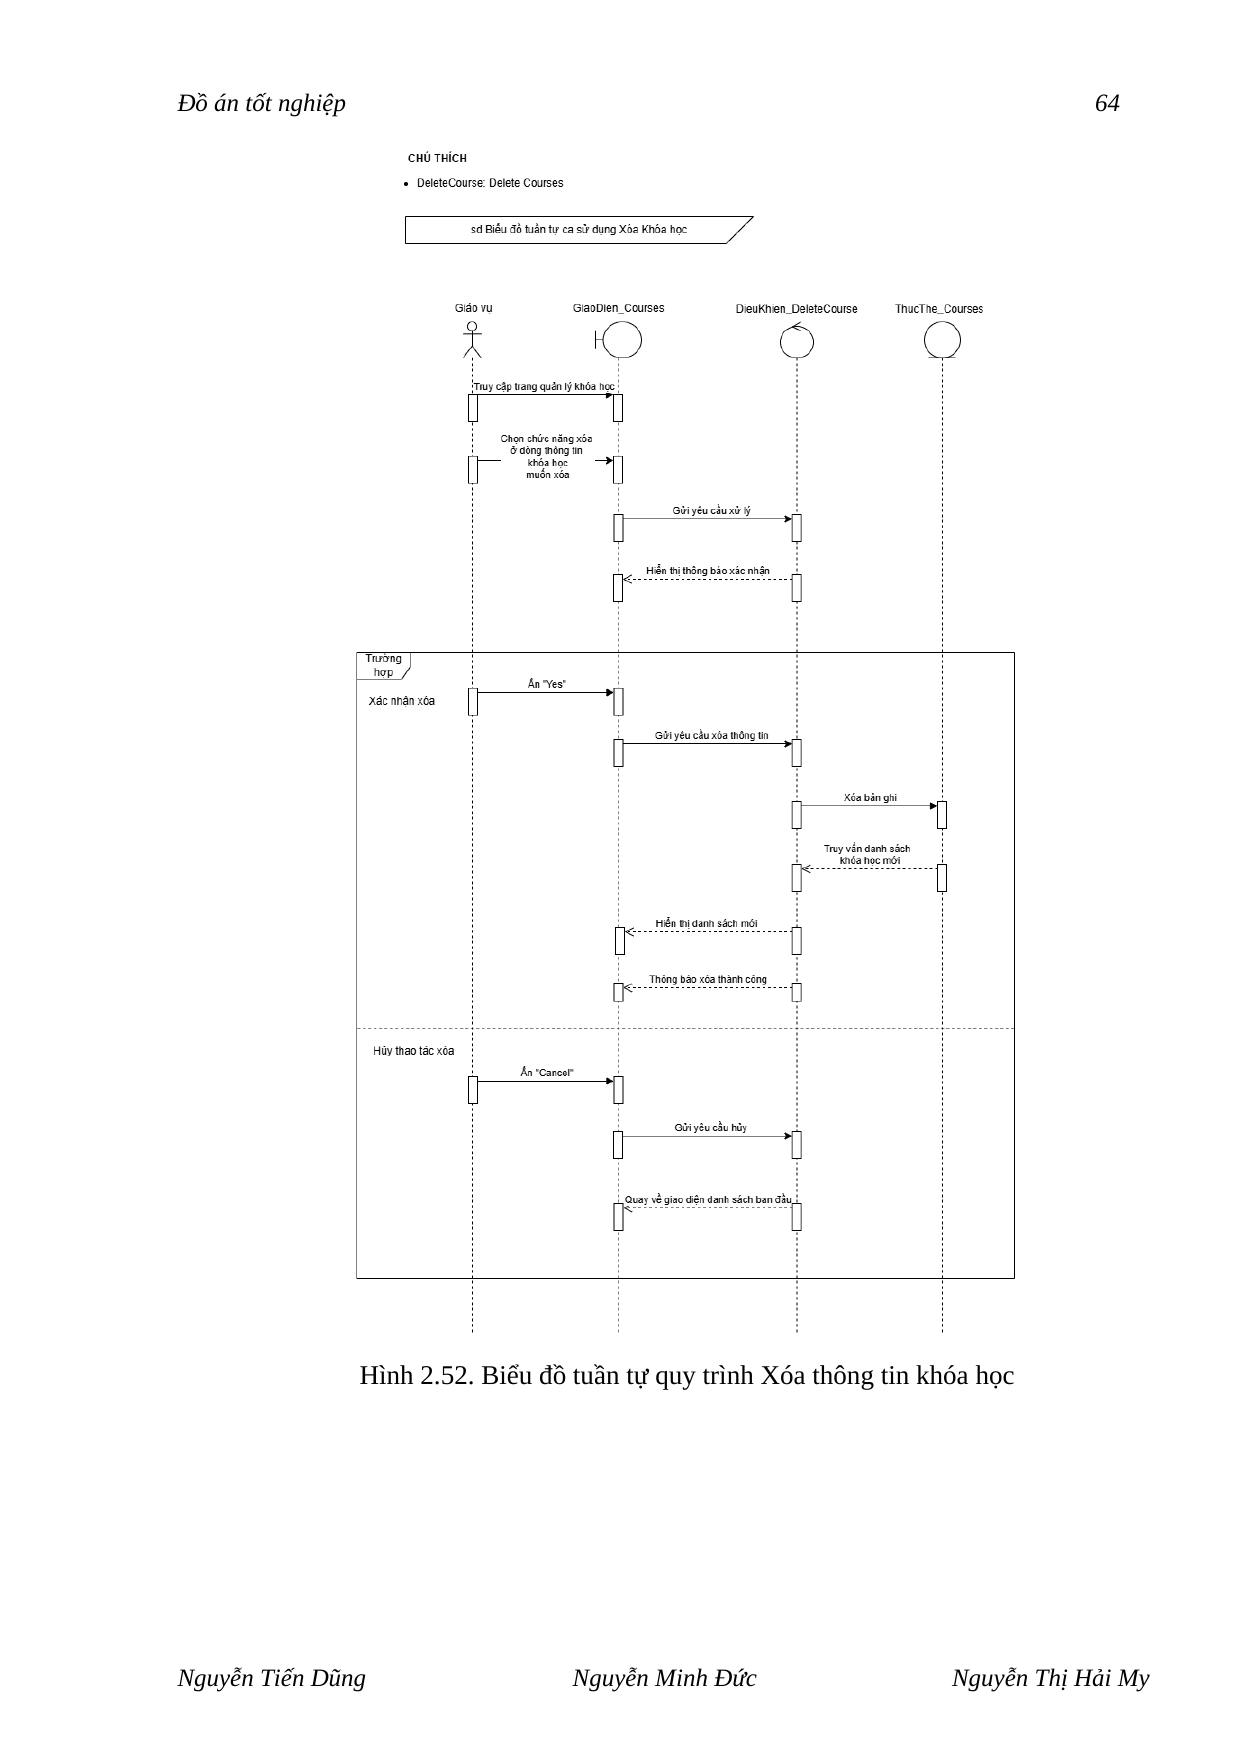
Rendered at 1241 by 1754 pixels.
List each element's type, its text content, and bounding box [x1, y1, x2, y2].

text Hình 2.52. Biểu đồ tuần tự quy trình Xóa thông tin khóa học [252, 1359, 1122, 1390]
picture [347, 143, 1027, 1342]
